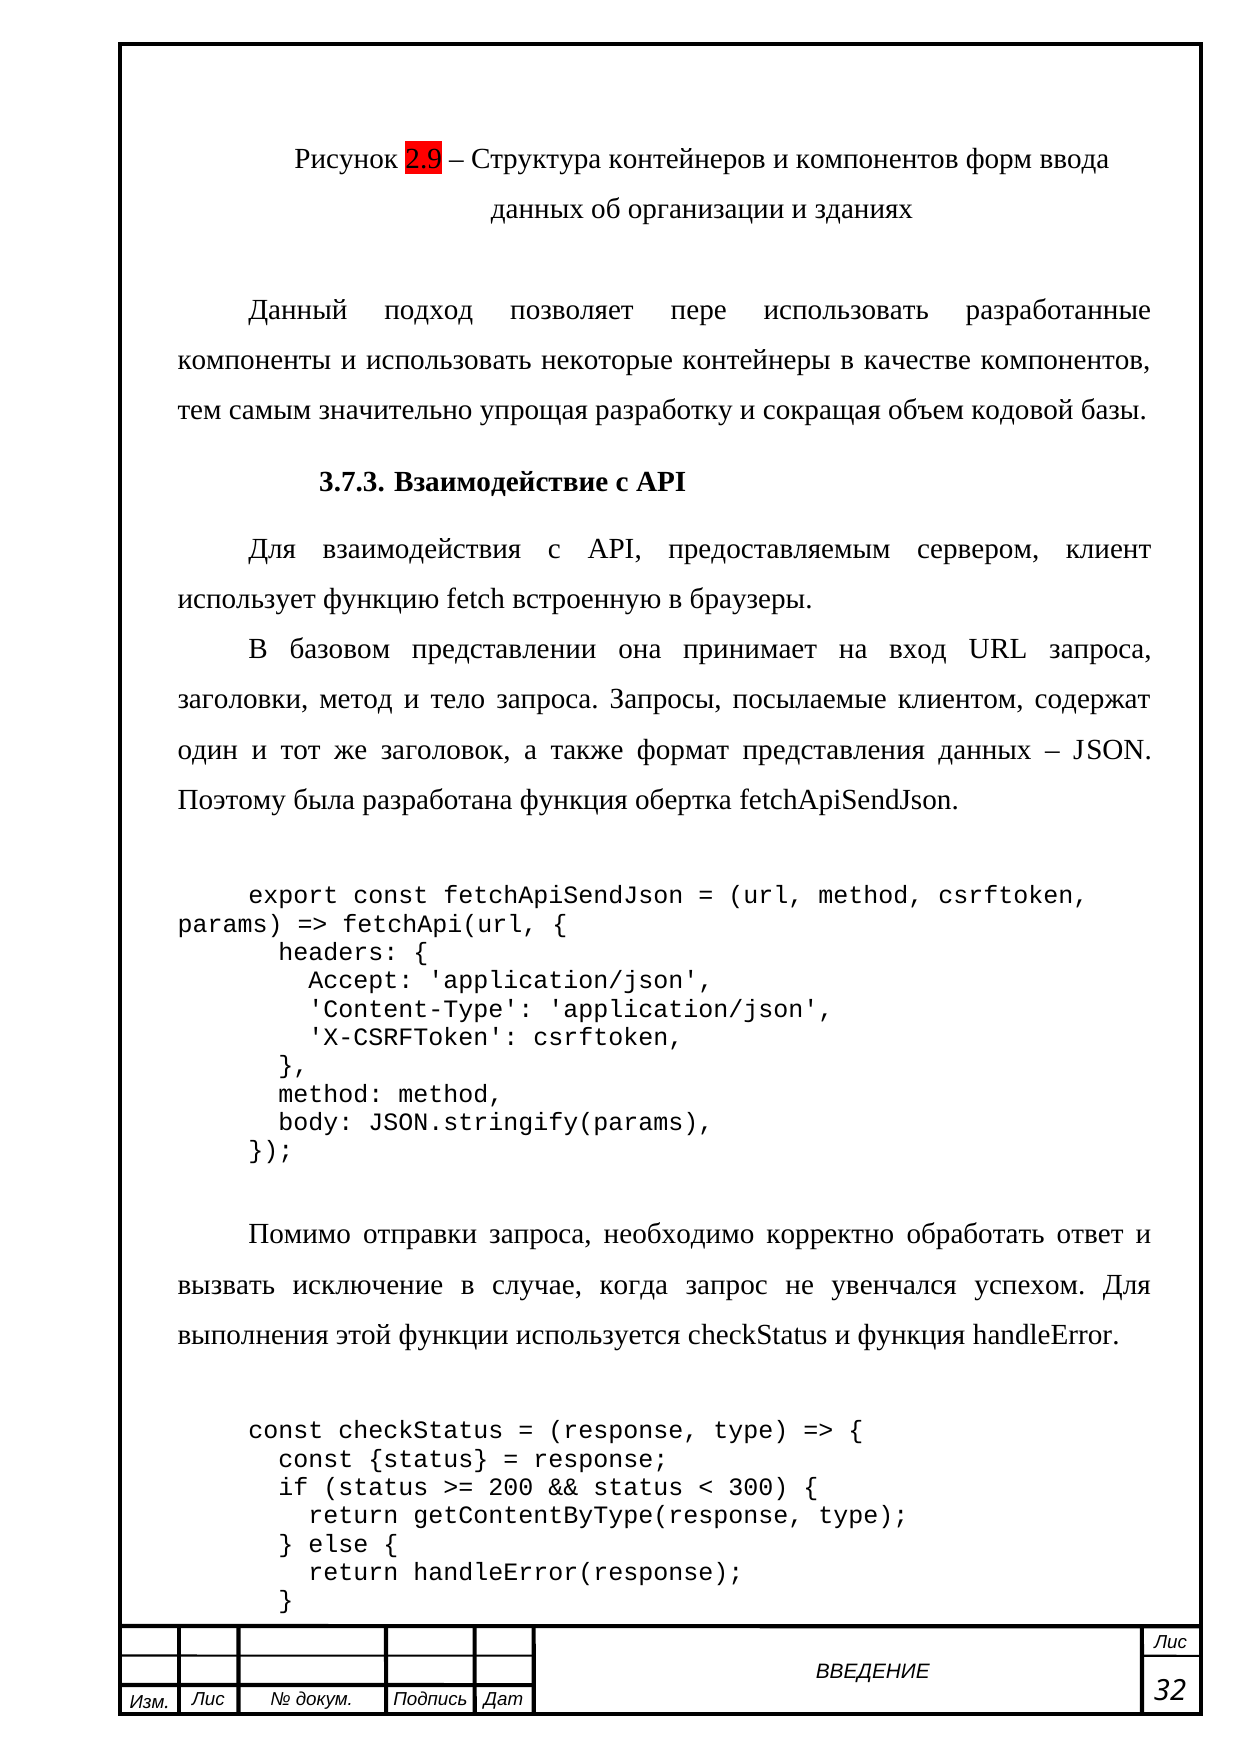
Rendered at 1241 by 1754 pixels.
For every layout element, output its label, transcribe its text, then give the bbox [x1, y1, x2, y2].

text const checkStatus = (response, type) => { [177, 1418, 1152, 1446]
text } [177, 1588, 1152, 1616]
text } else { [177, 1531, 1152, 1559]
text Рисунок 2.9 – Структура контейнеров и компонентов форм ввода данных об организации и зданиях [252, 141, 1152, 225]
text method: method, [177, 1081, 1152, 1109]
text body: JSON.stringify(params), [177, 1109, 1152, 1138]
text Accept: 'application/json', [177, 968, 1152, 996]
text Помимо отправки запроса, необходимо корректно обработать ответ и вызвать исключение в случае, когда запрос не увенчался успехом. Для выполнения этой функции используется checkStatus и функция handleError. [177, 1217, 1152, 1351]
text if (status >= 200 && status < 300) { [177, 1474, 1152, 1503]
text headers: { [177, 939, 1152, 968]
text return getContentByType(response, type); [177, 1503, 1152, 1531]
text export const fetchApiSendJson = (url, method, csrftoken, params) => fetchApi(url, { [177, 883, 1152, 939]
text }); [177, 1138, 1152, 1166]
text Данный подход позволяет пере использовать разработанные компоненты и использовать некоторые контейнеры в качестве компонентов, тем самым значительно упрощая разработку и сокращая объем кодовой базы. [177, 292, 1152, 426]
text }, [177, 1053, 1152, 1081]
text Для взаимодействия с API, предоставляемым сервером, клиент использует функцию fetch встроенную в браузеры. [177, 531, 1152, 614]
text 'Content-Type': 'application/json', [177, 996, 1152, 1024]
text const {status} = response; [177, 1446, 1152, 1474]
text 'X-CSRFToken': csrftoken, [177, 1024, 1152, 1053]
subtitle Взаимодействие с API [319, 464, 1152, 497]
text return handleError(response); [177, 1559, 1152, 1588]
text В базовом представлении она принимает на вход URL запроса, заголовки, метод и тело запроса. Запросы, посылаемые клиентом, содержат один и тот же заголовок, а также формат представления данных – JSON. Поэтому была разработана функция обертка fetchApiSendJson. [177, 631, 1152, 816]
